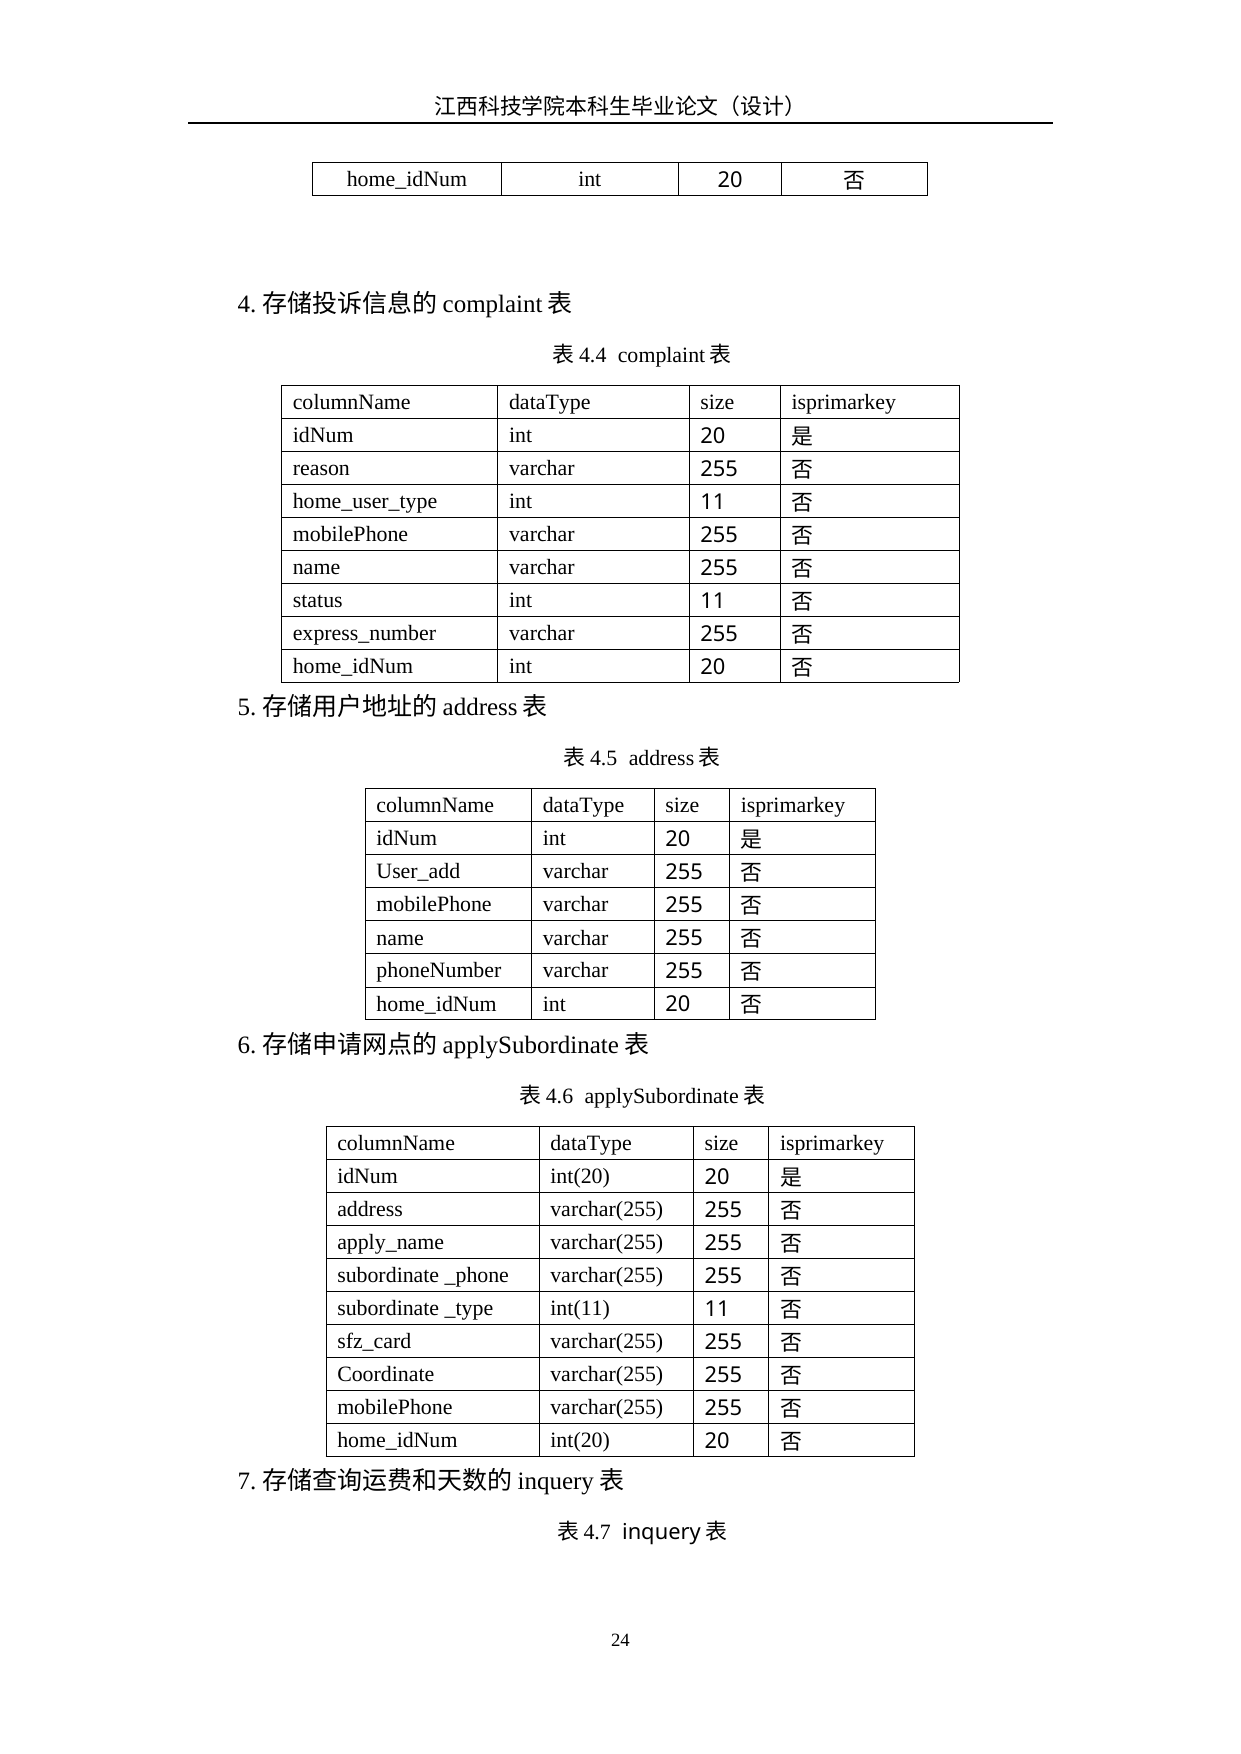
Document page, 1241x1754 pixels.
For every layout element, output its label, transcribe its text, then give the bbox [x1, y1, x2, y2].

table_cell 否 [769, 1292, 914, 1324]
table_cell name [366, 921, 531, 953]
table_cell 否 [769, 1193, 914, 1225]
table_cell 否 [781, 584, 959, 616]
table_header columnName [327, 1127, 539, 1159]
table_cell 否 [781, 617, 959, 649]
table_cell name [282, 551, 497, 583]
table_cell 255 [690, 452, 780, 484]
table_cell idNum [327, 1160, 539, 1192]
table_cell 255 [694, 1226, 768, 1258]
table_cell 否 [730, 954, 875, 986]
table_cell address [327, 1193, 539, 1225]
table_cell 否 [730, 988, 875, 1019]
table_cell phoneNumber [366, 954, 531, 986]
text 7. 存储查询运费和天数的inquery表 [187, 1456, 1053, 1498]
table_cell idNum [366, 822, 531, 854]
table_cell int [532, 988, 654, 1019]
table_cell 20 [690, 419, 780, 451]
text 表4.5 address表 [187, 740, 1053, 772]
text 表4.7 inquery表 [187, 1514, 1053, 1546]
table_cell varchar [532, 888, 654, 920]
table_cell 否 [769, 1259, 914, 1291]
table_cell int [532, 822, 654, 854]
table_cell 255 [694, 1193, 768, 1225]
table_cell varchar(255) [540, 1391, 693, 1423]
table_header isprimarkey [730, 789, 875, 821]
table_header dataType [532, 789, 654, 821]
table_cell mobilePhone [366, 888, 531, 920]
table_cell int(20) [540, 1160, 693, 1192]
table_cell 20 [694, 1424, 768, 1456]
table_cell 否 [781, 452, 959, 484]
table_cell 20 [694, 1160, 768, 1192]
table_cell varchar(255) [540, 1358, 693, 1390]
table_cell 是 [781, 419, 959, 451]
table_header columnName [366, 789, 531, 821]
table_cell varchar [498, 617, 689, 649]
table_cell 是 [730, 822, 875, 854]
table_cell 255 [655, 855, 729, 887]
table_cell sfz_card [327, 1325, 539, 1357]
table_cell 否 [782, 163, 927, 195]
table_cell 否 [730, 921, 875, 953]
table_cell status [282, 584, 497, 616]
table_cell varchar [532, 855, 654, 887]
table_cell int(20) [540, 1424, 693, 1456]
table_cell home_idNum [366, 988, 531, 1019]
table_cell home_user_type [282, 485, 497, 517]
table_cell 11 [690, 485, 780, 517]
table_cell int(11) [540, 1292, 693, 1324]
table_cell mobilePhone [282, 518, 497, 550]
text 5. 存储用户地址的address表 [187, 682, 1053, 724]
table_cell int [498, 485, 689, 517]
table_cell varchar [498, 452, 689, 484]
text 4. 存储投诉信息的complaint表 [187, 279, 1053, 321]
table_header dataType [498, 386, 689, 418]
table_cell home_idNum [327, 1424, 539, 1456]
table_cell 否 [781, 650, 959, 682]
table_cell 255 [694, 1358, 768, 1390]
table_cell 否 [769, 1424, 914, 1456]
table_cell int [498, 650, 689, 682]
table_cell 否 [781, 551, 959, 583]
table_cell 否 [769, 1358, 914, 1390]
table_cell 11 [694, 1292, 768, 1324]
table_cell apply_name [327, 1226, 539, 1258]
table_cell 20 [655, 988, 729, 1019]
table_header size [694, 1127, 768, 1159]
table_cell 20 [655, 822, 729, 854]
table_cell 255 [655, 888, 729, 920]
table_cell mobilePhone [327, 1391, 539, 1423]
text 表4.6 applySubordinate表 [187, 1078, 1053, 1109]
table_cell int [498, 584, 689, 616]
table_cell 255 [694, 1259, 768, 1291]
table_cell subordinate _type [327, 1292, 539, 1324]
table_cell varchar [532, 921, 654, 953]
table_cell home_idNum [313, 163, 501, 195]
table_header columnName [282, 386, 497, 418]
table_header size [655, 789, 729, 821]
table_cell reason [282, 452, 497, 484]
table_header isprimarkey [769, 1127, 914, 1159]
table_cell Coordinate [327, 1358, 539, 1390]
text 表4.4 complaint表 [187, 337, 1053, 368]
table_cell 否 [769, 1325, 914, 1357]
table_cell 255 [690, 551, 780, 583]
table_cell varchar(255) [540, 1325, 693, 1357]
table_cell 是 [769, 1160, 914, 1192]
table_cell 否 [781, 485, 959, 517]
table_cell varchar [532, 954, 654, 986]
table_header size [690, 386, 780, 418]
table_cell 11 [690, 584, 780, 616]
table_cell User_add [366, 855, 531, 887]
text 6. 存储申请网点的applySubordinate表 [187, 1020, 1053, 1062]
table_cell int [498, 419, 689, 451]
table_cell 255 [655, 954, 729, 986]
table_cell 20 [690, 650, 780, 682]
table_cell express_number [282, 617, 497, 649]
table_cell varchar(255) [540, 1226, 693, 1258]
table_cell home_idNum [282, 650, 497, 682]
table_cell idNum [282, 419, 497, 451]
table_cell 255 [694, 1325, 768, 1357]
table_cell 20 [679, 163, 781, 195]
table_cell 255 [690, 617, 780, 649]
table_cell 255 [690, 518, 780, 550]
table_cell 否 [781, 518, 959, 550]
table_cell 否 [730, 888, 875, 920]
table_cell varchar(255) [540, 1259, 693, 1291]
table_cell subordinate _phone [327, 1259, 539, 1291]
table_cell 否 [730, 855, 875, 887]
table_cell 255 [694, 1391, 768, 1423]
table_header dataType [540, 1127, 693, 1159]
table_cell 255 [655, 921, 729, 953]
table_cell 否 [769, 1226, 914, 1258]
table_header isprimarkey [781, 386, 959, 418]
table_cell int [502, 163, 678, 195]
table_cell varchar [498, 551, 689, 583]
table_cell varchar [498, 518, 689, 550]
table_cell varchar(255) [540, 1193, 693, 1225]
table_cell 否 [769, 1391, 914, 1423]
